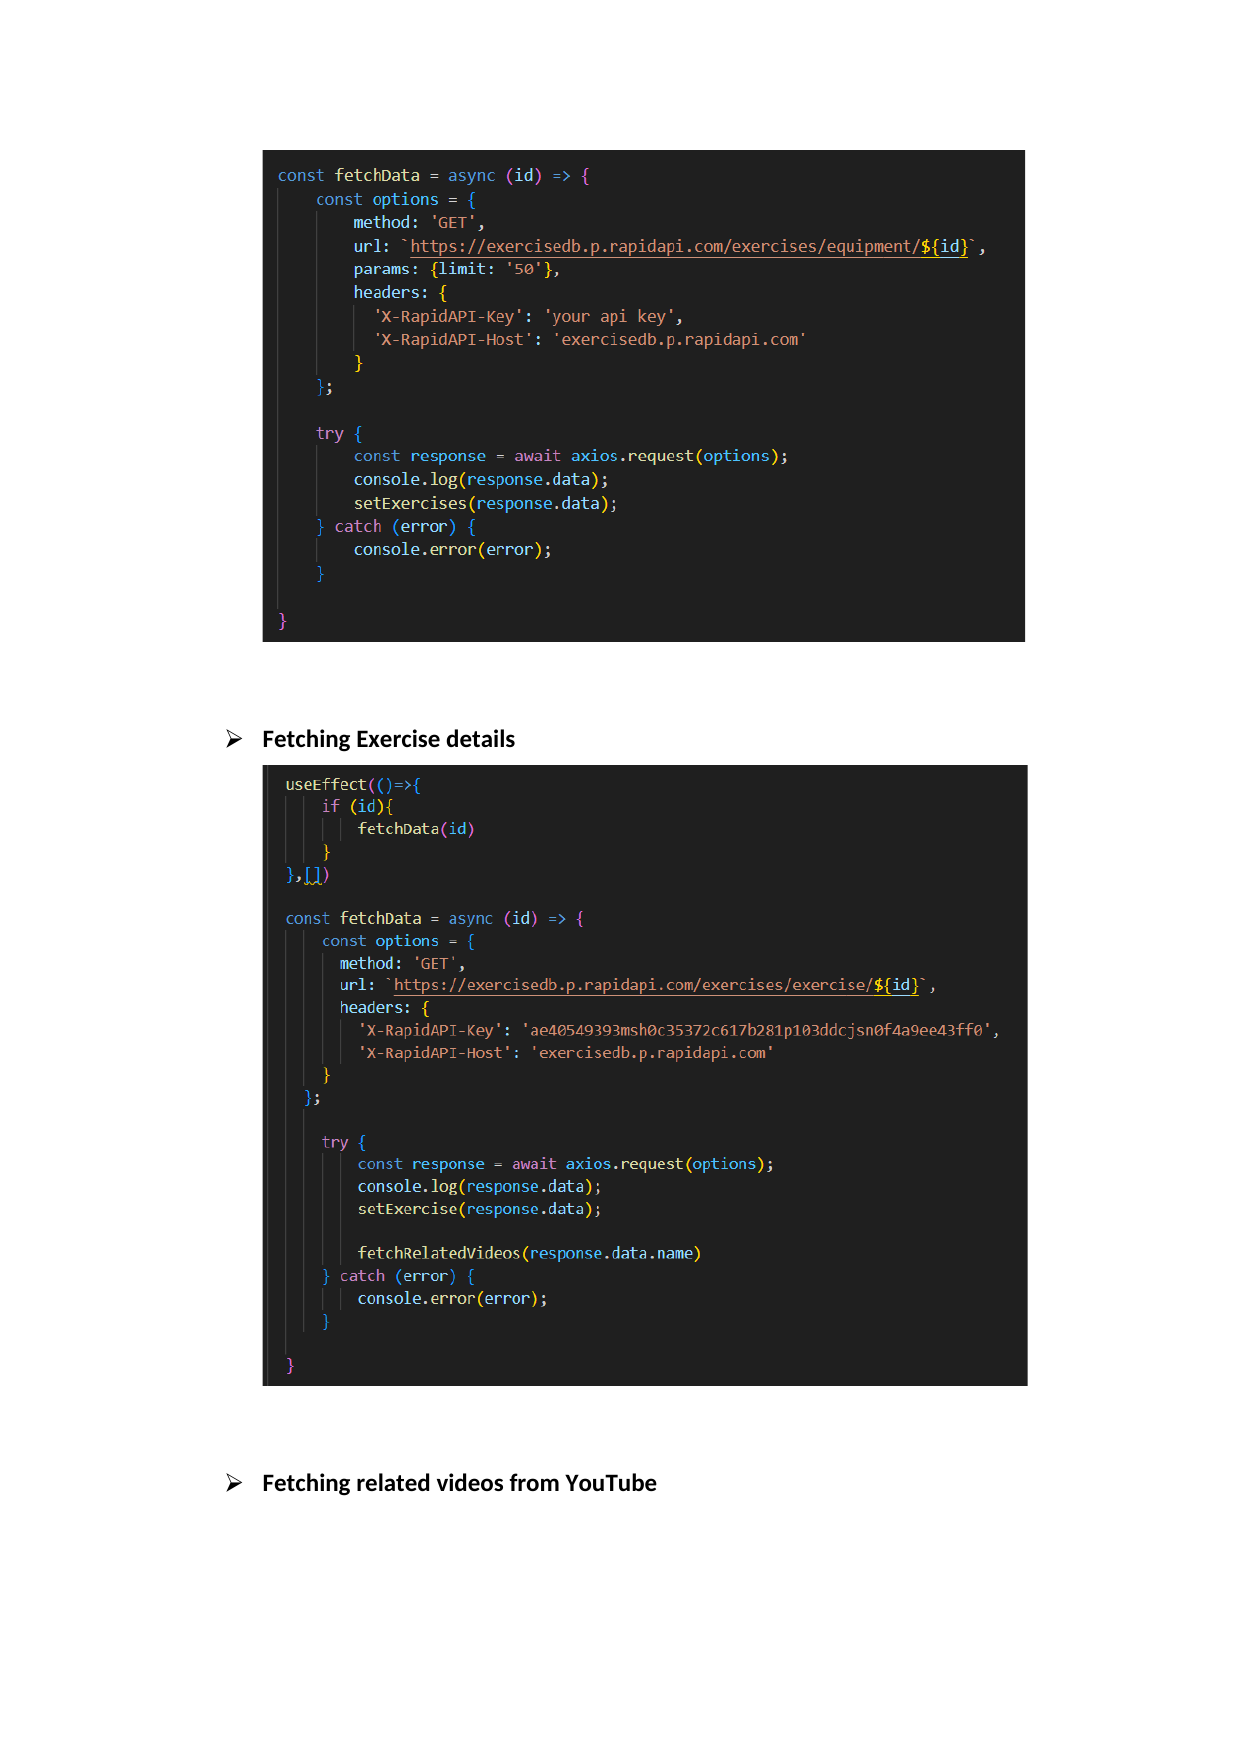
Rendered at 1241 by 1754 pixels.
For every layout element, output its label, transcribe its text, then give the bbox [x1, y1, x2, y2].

list Fetching Exercise details [225, 710, 1090, 761]
picture [262, 765, 1028, 1386]
list Fetching related videos from YouTube [225, 1454, 1090, 1505]
picture [262, 150, 1025, 642]
